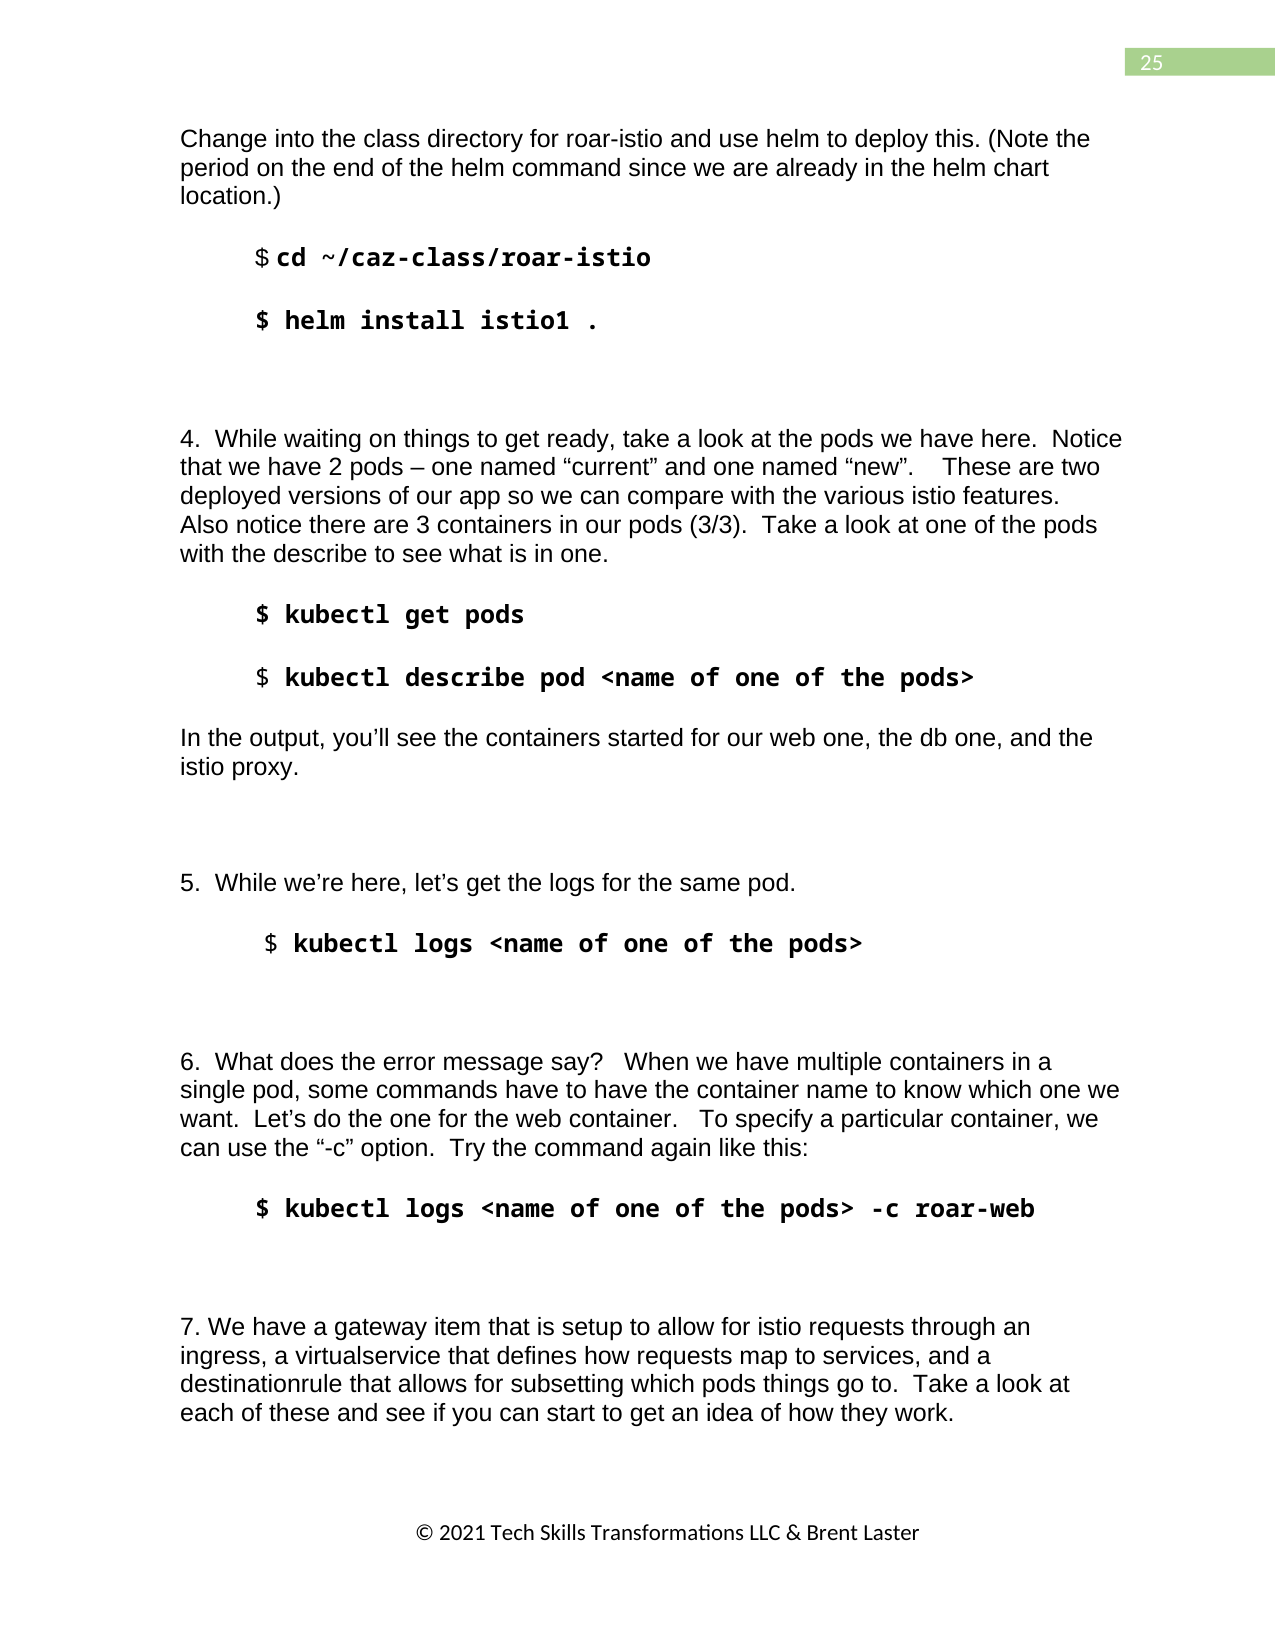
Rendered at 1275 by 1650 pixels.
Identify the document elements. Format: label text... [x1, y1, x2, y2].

text 4. While waiting on things to get ready, take a look at the pods we have here. Notice that we have 2 pods – one named “current” and one named “new”. These are two deployed versions of our app so we can compare with the various istio features. Also notice there are 3 containers in our pods (3/3). Take a look at one of the pods with the describe to see what is in one. [180, 424, 1125, 567]
text $ kubectl get pods [180, 597, 1125, 631]
text In the output, you’ll see the containers started for our web one, the db one, and the istio proxy. [180, 723, 1125, 781]
text $ kubectl logs <name of one of the pods> -c roar-web [180, 1191, 1125, 1225]
text 5. While we’re here, let’s get the logs for the same pod. [180, 868, 1125, 896]
text $ cd ~/caz-class/roar-istio [180, 239, 1125, 273]
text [180, 124, 1125, 210]
text $ helm install istio1 . [180, 302, 1125, 337]
text 6. What does the error message say? When we have multiple containers in a single pod, some commands have to have the container name to know which one we want. Let’s do the one for the web container. To specify a particular container, we can use the “-c” option. Try the command again like this: [180, 1047, 1125, 1162]
text 7. We have a gateway item that is setup to allow for istio requests through an ingress, a virtualservice that defines how requests map to services, and a destinationrule that allows for subsetting which pods things go to. Take a look at each of these and see if you can start to get an idea of how they work. [180, 1312, 1125, 1427]
text $ kubectl describe pod <name of one of the pods> [180, 660, 1125, 694]
text $ kubectl logs <name of one of the pods> [180, 926, 1125, 959]
